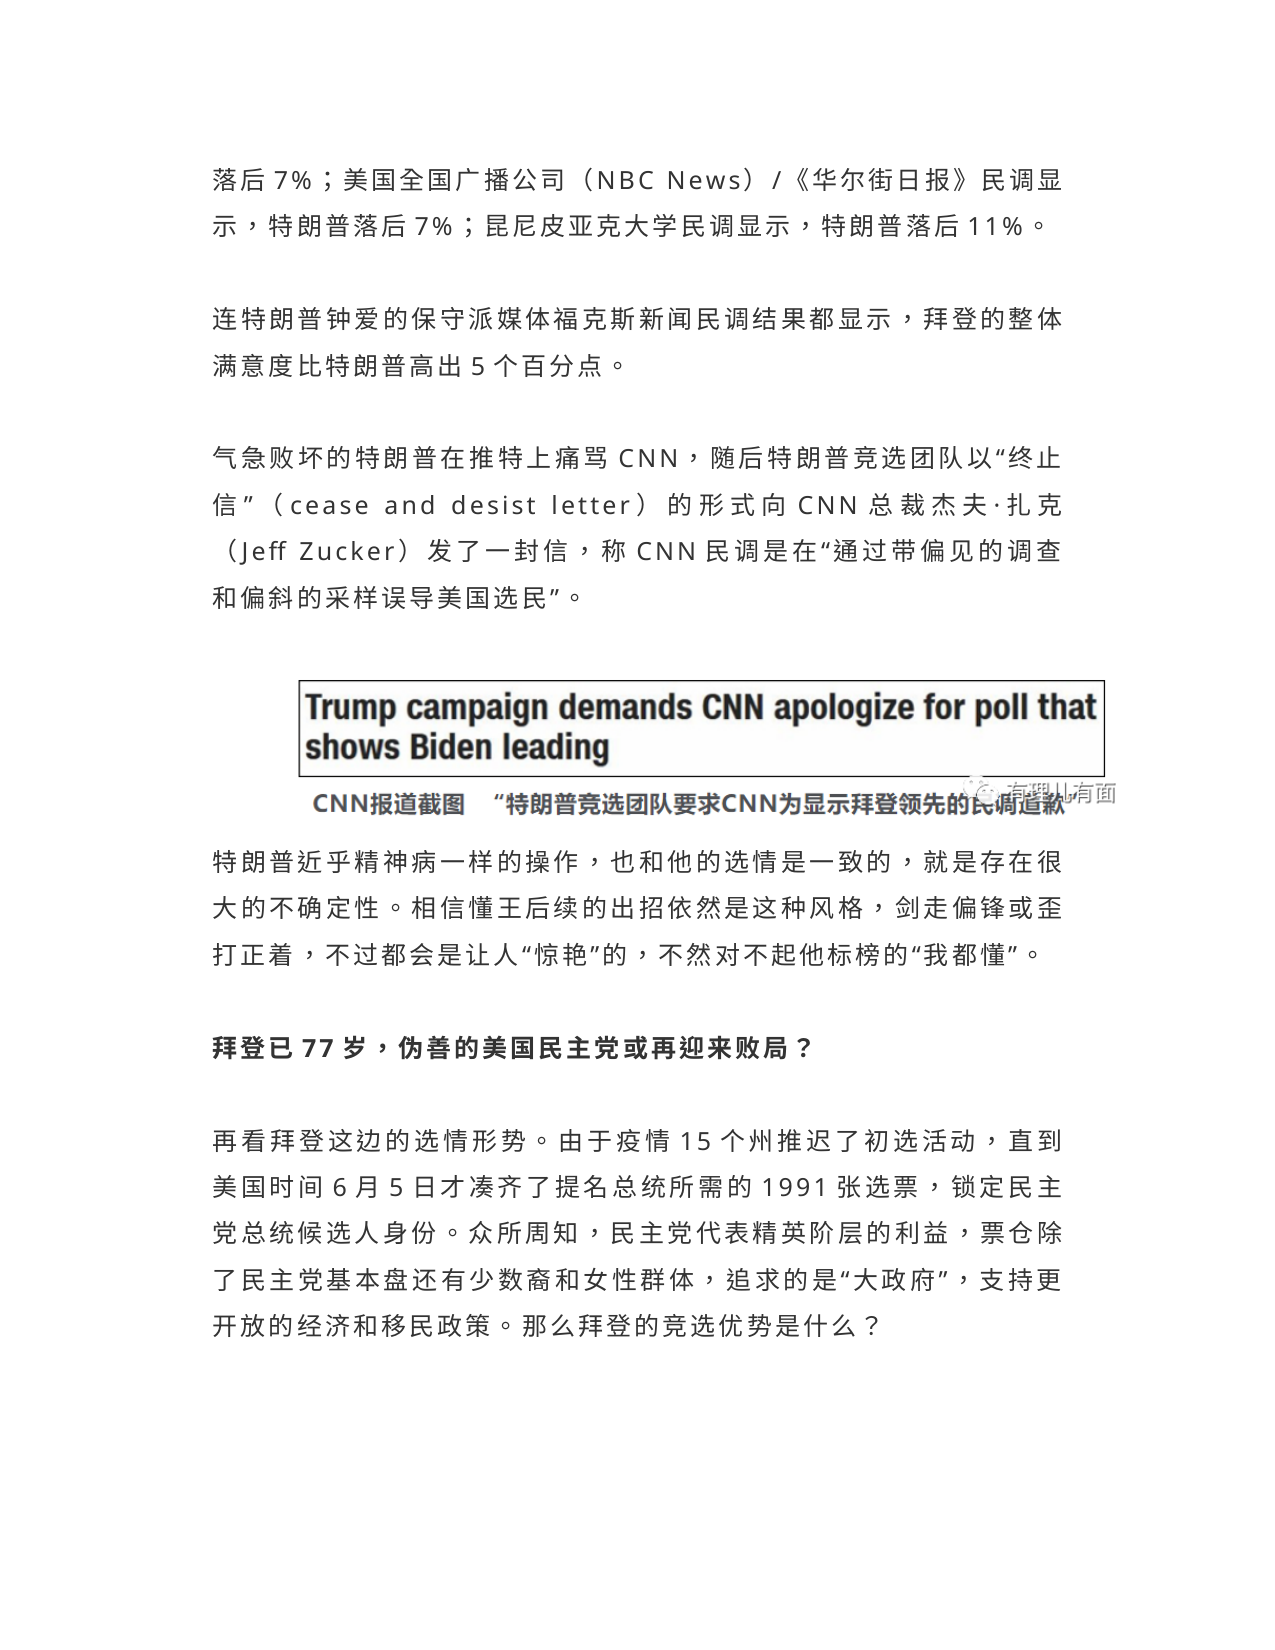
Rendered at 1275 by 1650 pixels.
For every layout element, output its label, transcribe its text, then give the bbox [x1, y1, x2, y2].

text 连特朗普钟爱的保守派媒体福克斯新闻民调结果都显示，拜登的整体满意度比特朗普高出5个百分点。 [212, 289, 1062, 382]
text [212, 150, 1062, 243]
text 拜登已77岁，伪善的美国民主党或再迎来败局？ [212, 1018, 1062, 1064]
text 特朗普近乎精神病一样的操作，也和他的选情是一致的，就是存在很大的不确定性。相信懂王后续的出招依然是这种风格，剑走偏锋或歪打正着，不过都会是让人“惊艳”的，不然对不起他标榜的“我都懂”。 [212, 832, 1062, 971]
picture [244, 661, 1145, 832]
text 再看拜登这边的选情形势。由于疫情15个州推迟了初选活动，直到美国时间6月5日才凑齐了提名总统所需的1991张选票，锁定民主党总统候选人身份。众所周知，民主党代表精英阶层的利益，票仓除了民主党基本盘还有少数裔和女性群体，追求的是“大政府”，支持更开放的经济和移民政策。那么拜登的竞选优势是什么？ [212, 1111, 1062, 1343]
text 气急败坏的特朗普在推特上痛骂CNN，随后特朗普竞选团队以“终止信”（cease and desist letter）的形式向CNN总裁杰夫·扎克（Jeff Zucker）发了一封信，称CNN民调是在“通过带偏见的调查和偏斜的采样误导美国选民”。 [212, 429, 1062, 614]
